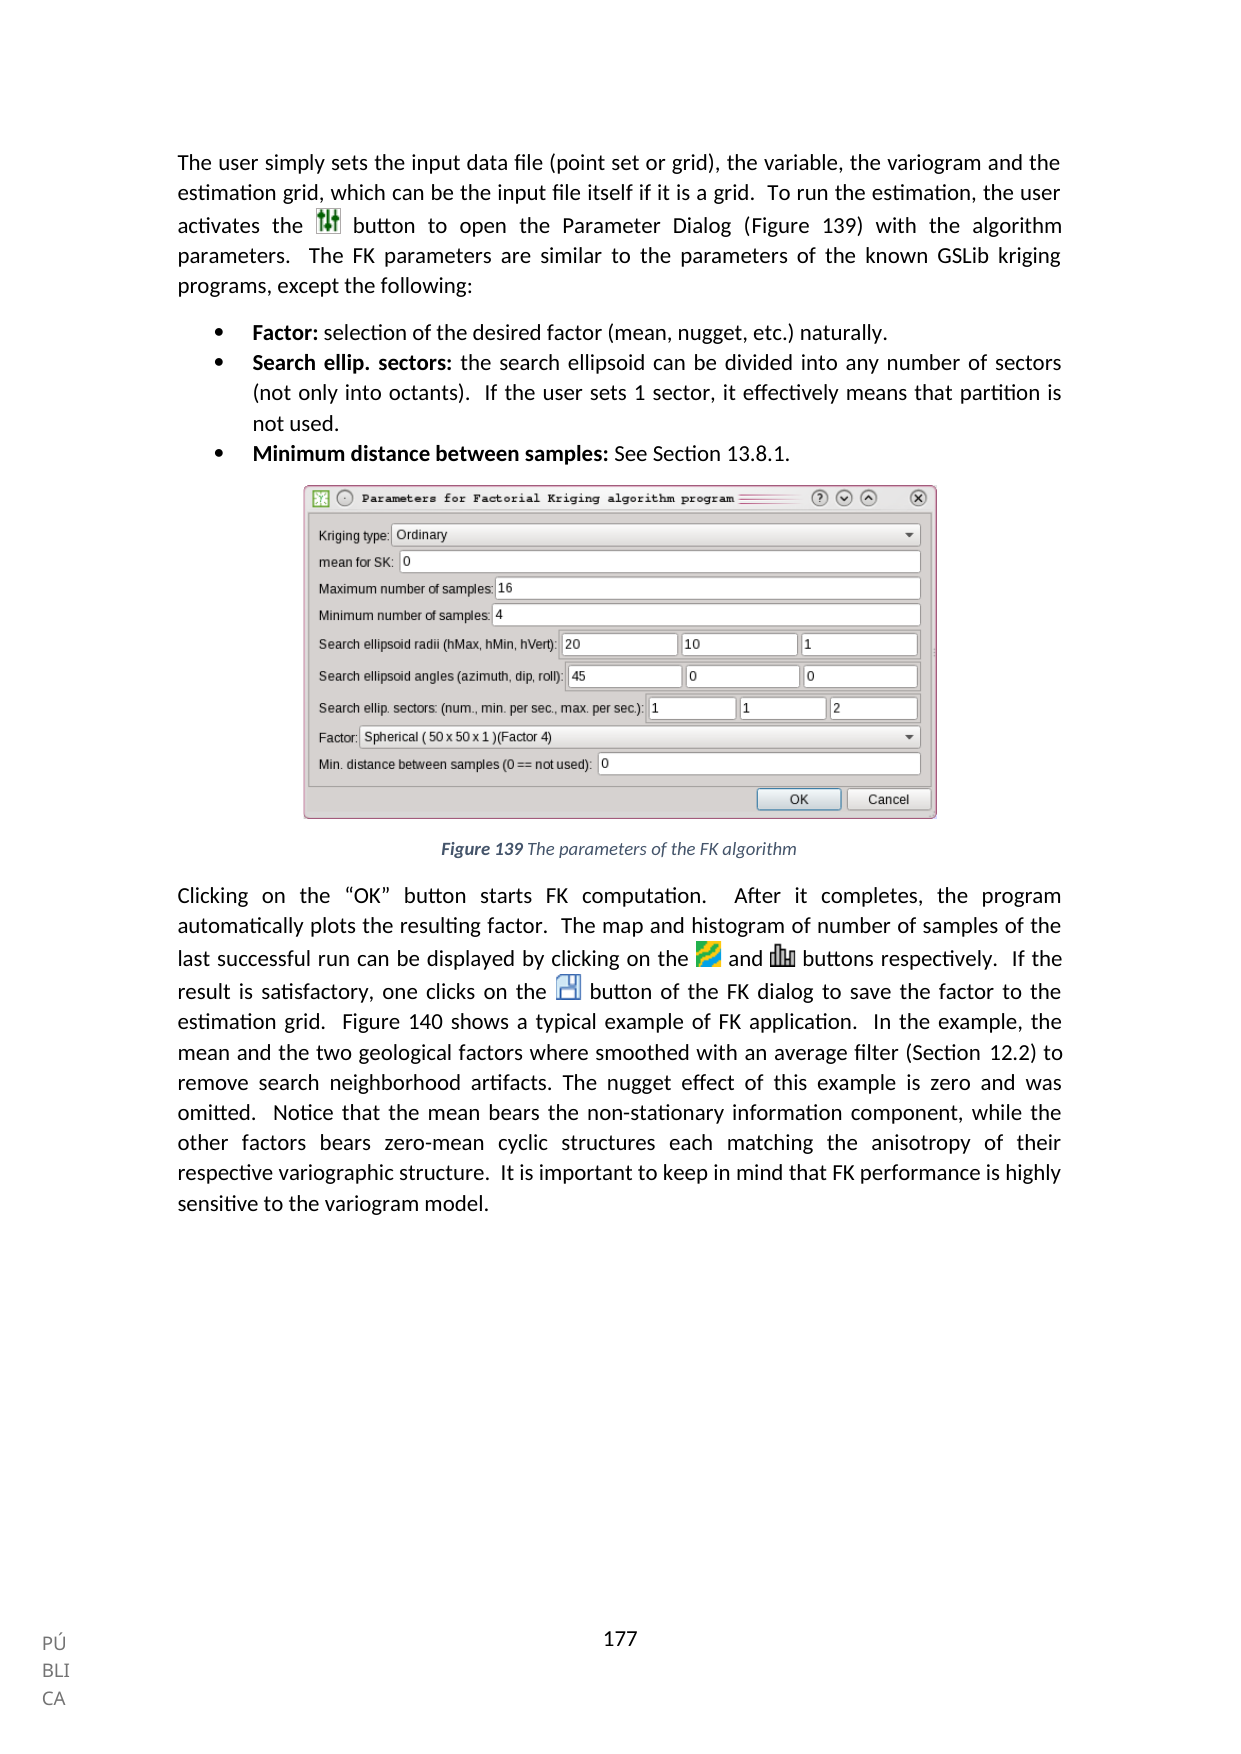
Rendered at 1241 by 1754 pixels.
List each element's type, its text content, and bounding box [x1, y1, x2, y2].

list Search ellip. sectors: the search ellipsoid can be divided into any number of sectors (not only into octants). If the user sets 1 sector, it effectively means that partition is not used. [215, 348, 1063, 437]
picture [770, 941, 796, 967]
text Clicking on the “OK” button starts FK computation. After it completes, the program automatically plots the resulting factor. The map and histogram of number of samples of the last successful run can be displayed by clicking on the and buttons respectively. If the result is satisfactory, one clicks on the button of the FK dialog to save the factor to the estimation grid. Figure 137 shows a typical example of FK application. In the example, the mean and the two geological factors where smoothed with an average filter (Section 12.2) to remove search neighborhood artifacts. The nugget effect of this example is zero and was omitted. Notice that the mean bears the non-stationary information component, while the other factors bears zero-mean cyclic structures each matching the anisotropy of their respective variographic structure. It is important to keep in mind that FK performance is highly sensitive to the variogram model. [177, 881, 1063, 1217]
list Minimum distance between samples: See Section 13.8.1. [215, 439, 1063, 467]
text Figure 139 The parameters of the FK algorithm [177, 837, 1063, 860]
picture [712, 960, 722, 967]
text The user simply sets the input data file (point set or grid), the variable, the variogram and the estimation grid, which can be the input file itself if it is a grid. To run the estimation, the user activates the button to open the Parameter Dialog (Figure 136) with the algorithm parameters. The FK parameters are similar to the parameters of the known GSLib kriging programs, except the following: [177, 148, 1063, 299]
picture [317, 209, 340, 233]
list Factor: selection of the desired factor (mean, nugget, etc.) naturally. [215, 318, 1063, 346]
picture [556, 974, 582, 1000]
picture [303, 485, 937, 819]
picture [696, 941, 722, 967]
